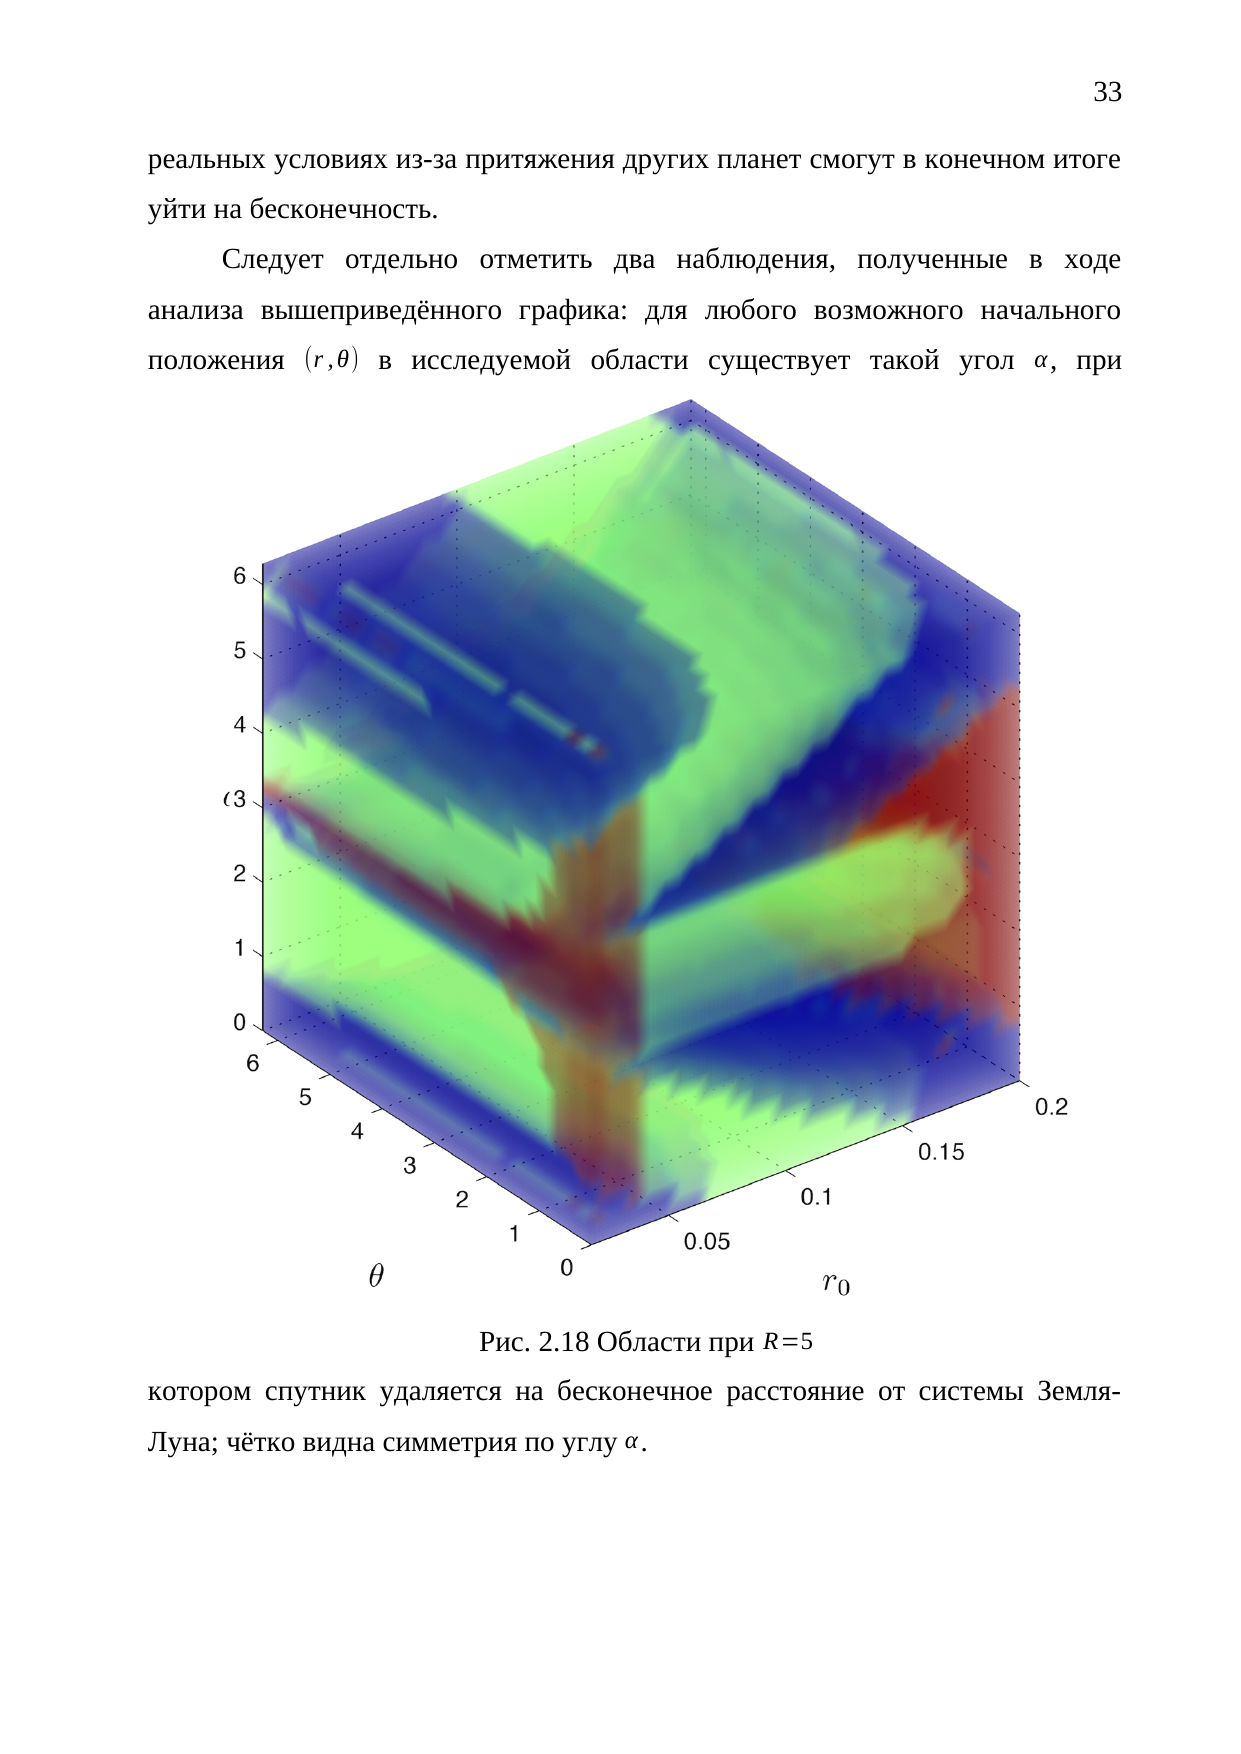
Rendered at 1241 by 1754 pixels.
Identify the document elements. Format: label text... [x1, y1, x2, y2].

picture [217, 387, 1073, 1307]
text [148, 141, 1122, 225]
